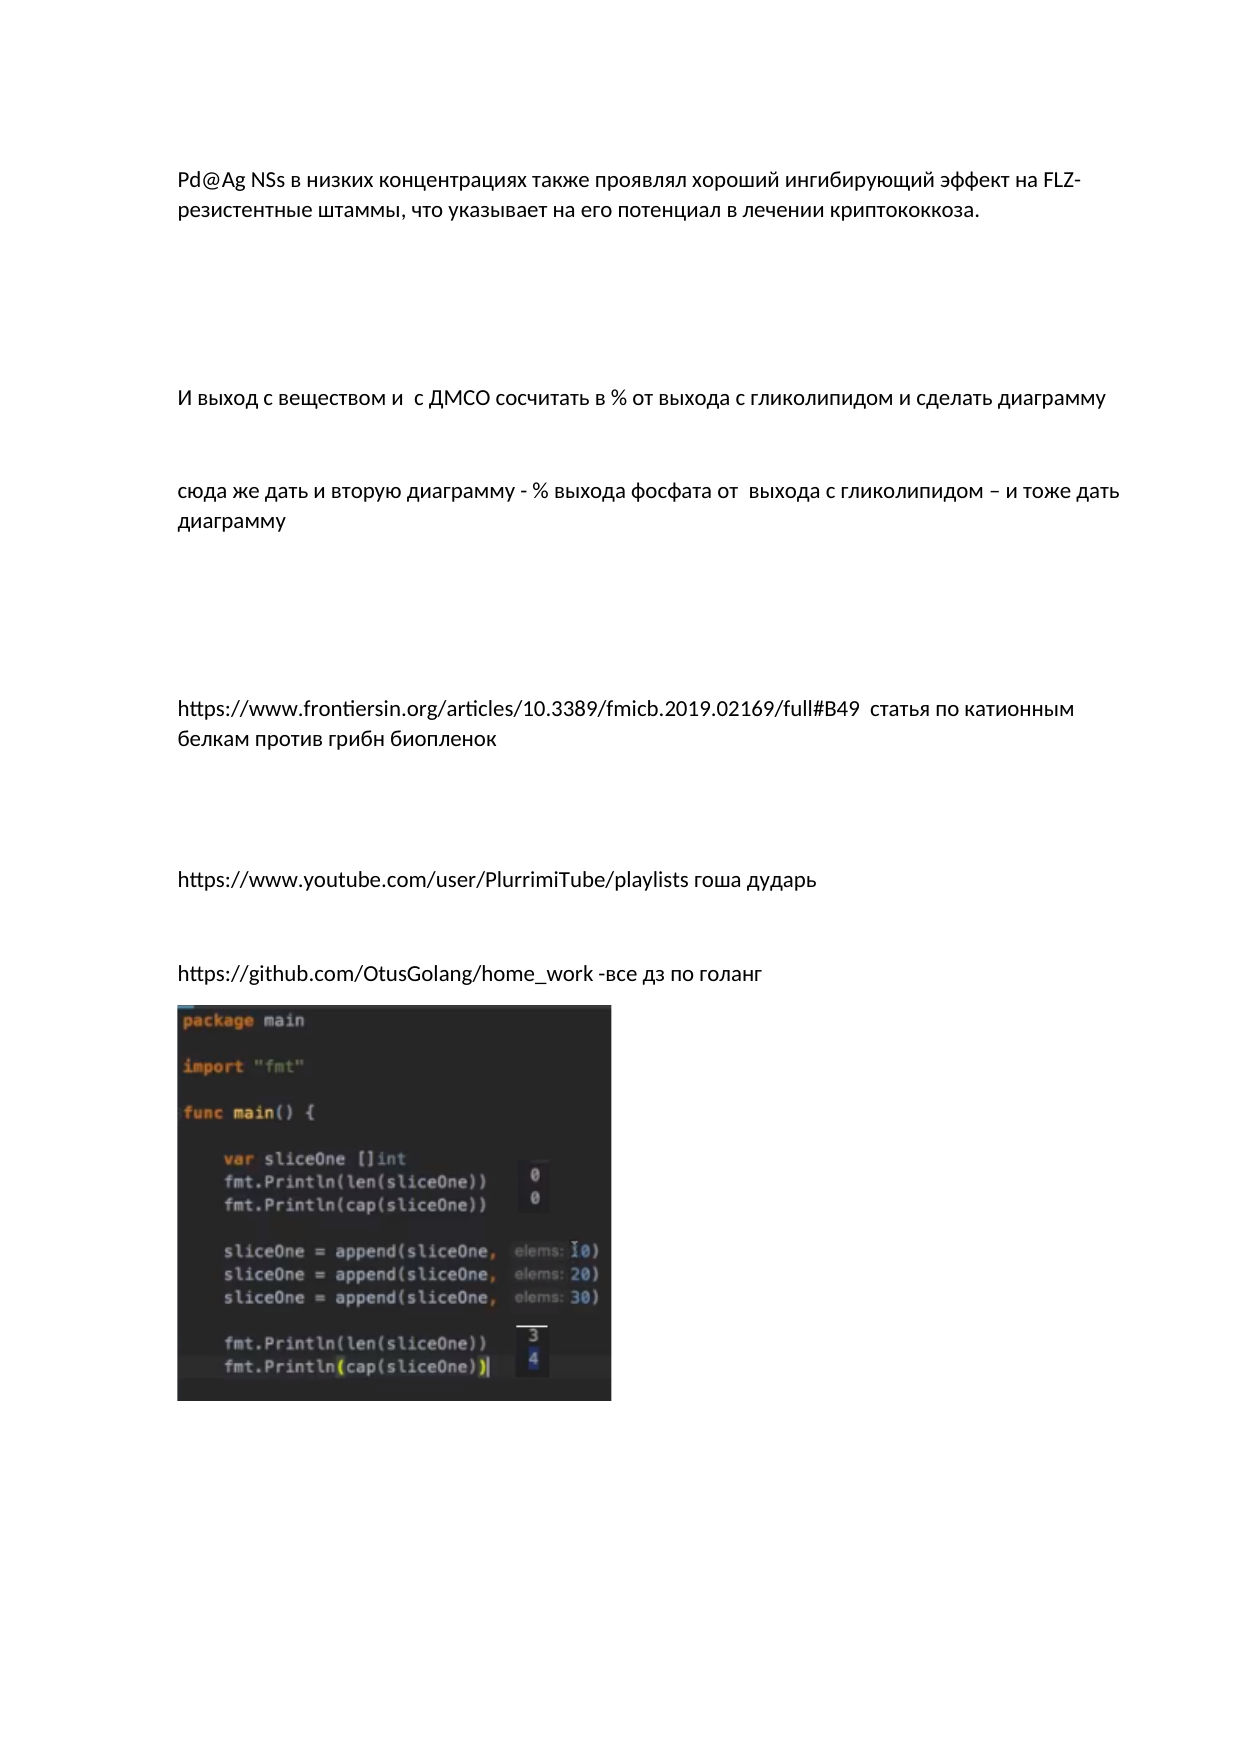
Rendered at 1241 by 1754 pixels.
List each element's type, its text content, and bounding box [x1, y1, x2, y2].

text https://www.frontiersin.org/articles/10.3389/fmicb.2019.02169/full#B49 статья по катионным белкам против грибн биопленок [177, 694, 1152, 752]
picture [177, 1005, 612, 1401]
text https://github.com/OtusGolang/home_work -все дз по голанг [177, 959, 1152, 987]
text https://www.youtube.com/user/PlurrimiTube/playlists гоша дударь [177, 865, 1152, 893]
text сюда же дать и вторую диаграмму - % выхода фосфата от выхода с гликолипидом – и тоже дать диаграмму [177, 476, 1152, 535]
text И выход с веществом и с ДМСО сосчитать в % от выхода с гликолипидом и сделать диаграмму [177, 383, 1152, 411]
text Pd@Ag NSs в низких концентрациях также проявлял хороший ингибирующий эффект на FLZ-резистентные штаммы, что указывает на его потенциал в лечении криптококкоза. [177, 165, 1152, 223]
